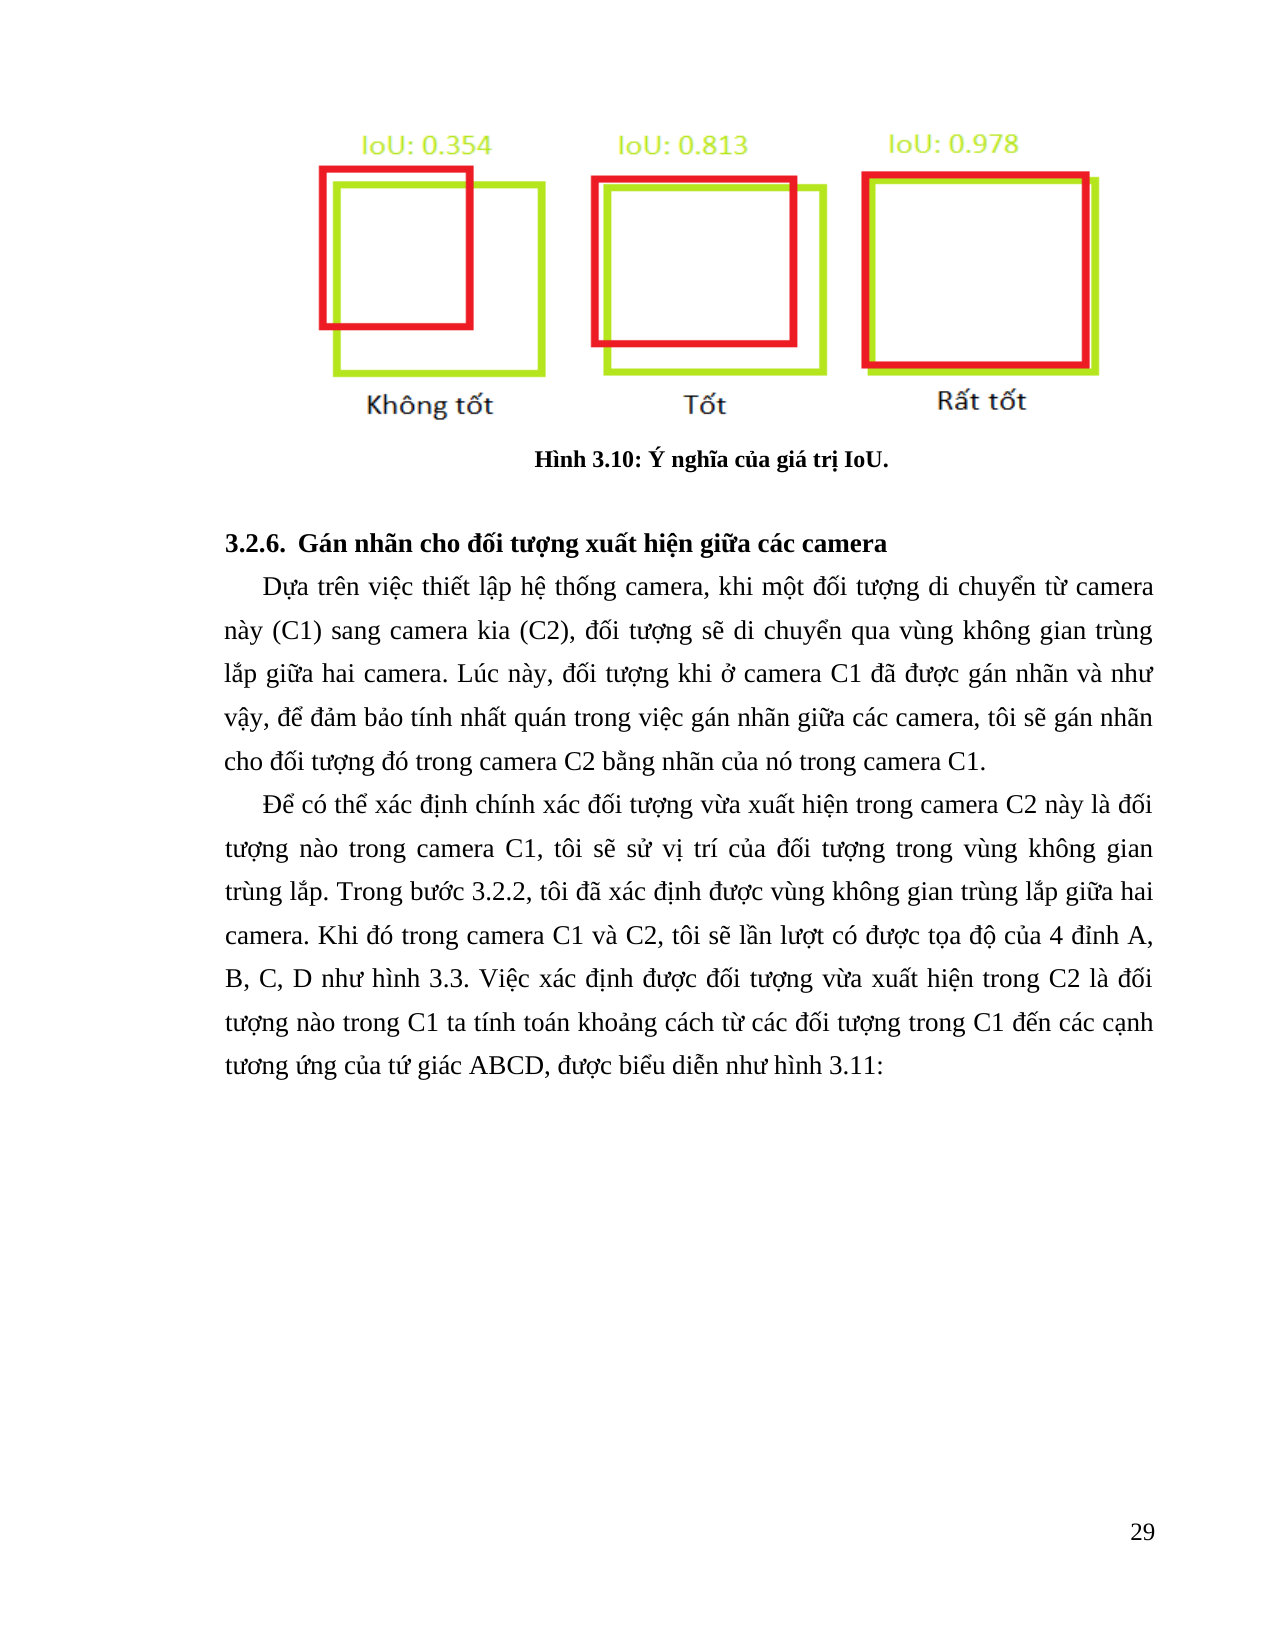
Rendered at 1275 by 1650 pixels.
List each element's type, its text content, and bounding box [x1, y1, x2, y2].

list Gán nhãn cho đối tượng xuất hiện giữa các camera [225, 527, 1155, 558]
picture [302, 120, 1115, 434]
list Hình 3.10: Ý nghĩa của giá trị IoU. [268, 445, 1155, 472]
list Để có thể xác định chính xác đối tượng vừa xuất hiện trong camera C2 này là đối tượng nào trong camera C1, tôi sẽ sử vị trí của đối tượng trong vùng không gian trùng lắp. Trong bước 3.2.2, tôi đã xác định được vùng không gian trùng lắp giữa hai camera. Khi đó trong camera C1 và C2, tôi sẽ lần lượt có được tọa độ của 4 đỉnh A, B, C, D như hình 3.3. Việc xác định được đối tượng vừa xuất hiện trong C2 là đối tượng nào trong C1 ta tính toán khoảng cách từ các đối tượng trong C1 đến các cạnh tương ứng của tứ giác ABCD, được biểu diễn như hình 3.11: [225, 788, 1155, 1081]
list Dựa trên việc thiết lập hệ thống camera, khi một đối tượng di chuyển từ camera này (C1) sang camera kia (C2), đối tượng sẽ di chuyển qua vùng không gian trùng lắp giữa hai camera. Lúc này, đối tượng khi ở camera C1 đã được gán nhãn và như vậy, để đảm bảo tính nhất quán trong việc gán nhãn giữa các camera, tôi sẽ gán nhãn cho đối tượng đó trong camera C2 bằng nhãn của nó trong camera C1. [224, 571, 1155, 776]
